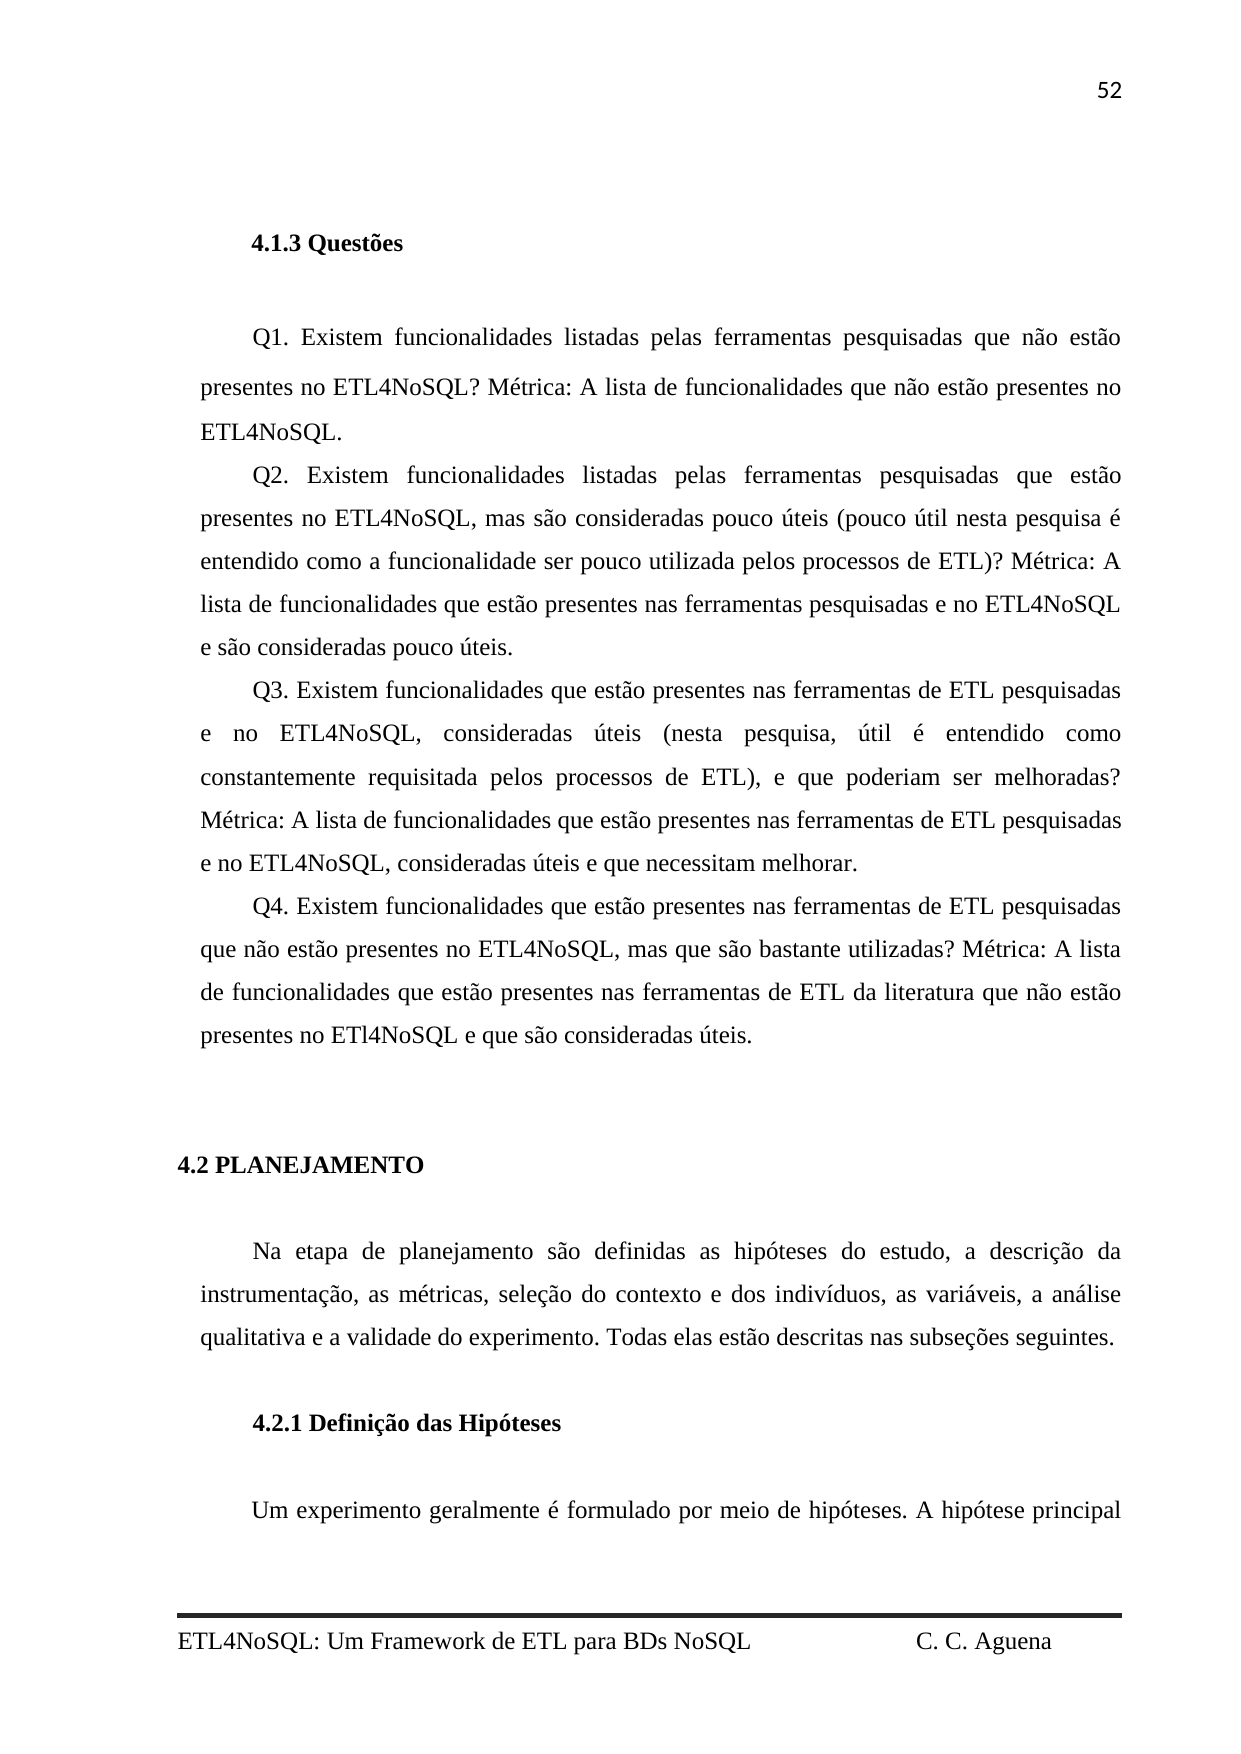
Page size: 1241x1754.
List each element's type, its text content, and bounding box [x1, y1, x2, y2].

text Q2. Existem funcionalidades listadas pelas ferramentas pesquisadas que estão presentes no ETL4NoSQL, mas são consideradas pouco úteis (pouco útil nesta pesquisa é entendido como a funcionalidade ser pouco utilizada pelos processos de ETL)? Métrica: A lista de funcionalidades que estão presentes nas ferramentas pesquisadas e no ETL4NoSQL e são consideradas pouco úteis. [200, 460, 1122, 661]
text Q1. Existem funcionalidades listadas pelas ferramentas pesquisadas que não estão presentes no ETL4NoSQL? Métrica: A lista de funcionalidades que não estão presentes no ETL4NoSQL. [200, 322, 1122, 445]
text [177, 1495, 1122, 1523]
text 4.2.1 Definição das Hipóteses [200, 1408, 1122, 1437]
list 4.1.3 Questões [251, 228, 1122, 257]
list PLANEJAMENTO [177, 1150, 1122, 1178]
text Q4. Existem funcionalidades que estão presentes nas ferramentas de ETL pesquisadas que não estão presentes no ETL4NoSQL, mas que são bastante utilizadas? Métrica: A lista de funcionalidades que estão presentes nas ferramentas de ETL da literatura que não estão presentes no ETl4NoSQL e que são consideradas úteis. [200, 891, 1122, 1049]
text Na etapa de planejamento são definidas as hipóteses do estudo, a descrição da instrumentação, as métricas, seleção do contexto e dos indivíduos, as variáveis, a análise qualitativa e a validade do experimento. Todas elas estão descritas nas subseções seguintes. [200, 1236, 1122, 1351]
text Q3. Existem funcionalidades que estão presentes nas ferramentas de ETL pesquisadas e no ETL4NoSQL, consideradas úteis (nesta pesquisa, útil é entendido como constantemente requisitada pelos processos de ETL), e que poderiam ser melhoradas? Métrica: A lista de funcionalidades que estão presentes nas ferramentas de ETL pesquisadas e no ETL4NoSQL, consideradas úteis e que necessitam melhorar. [200, 675, 1122, 877]
